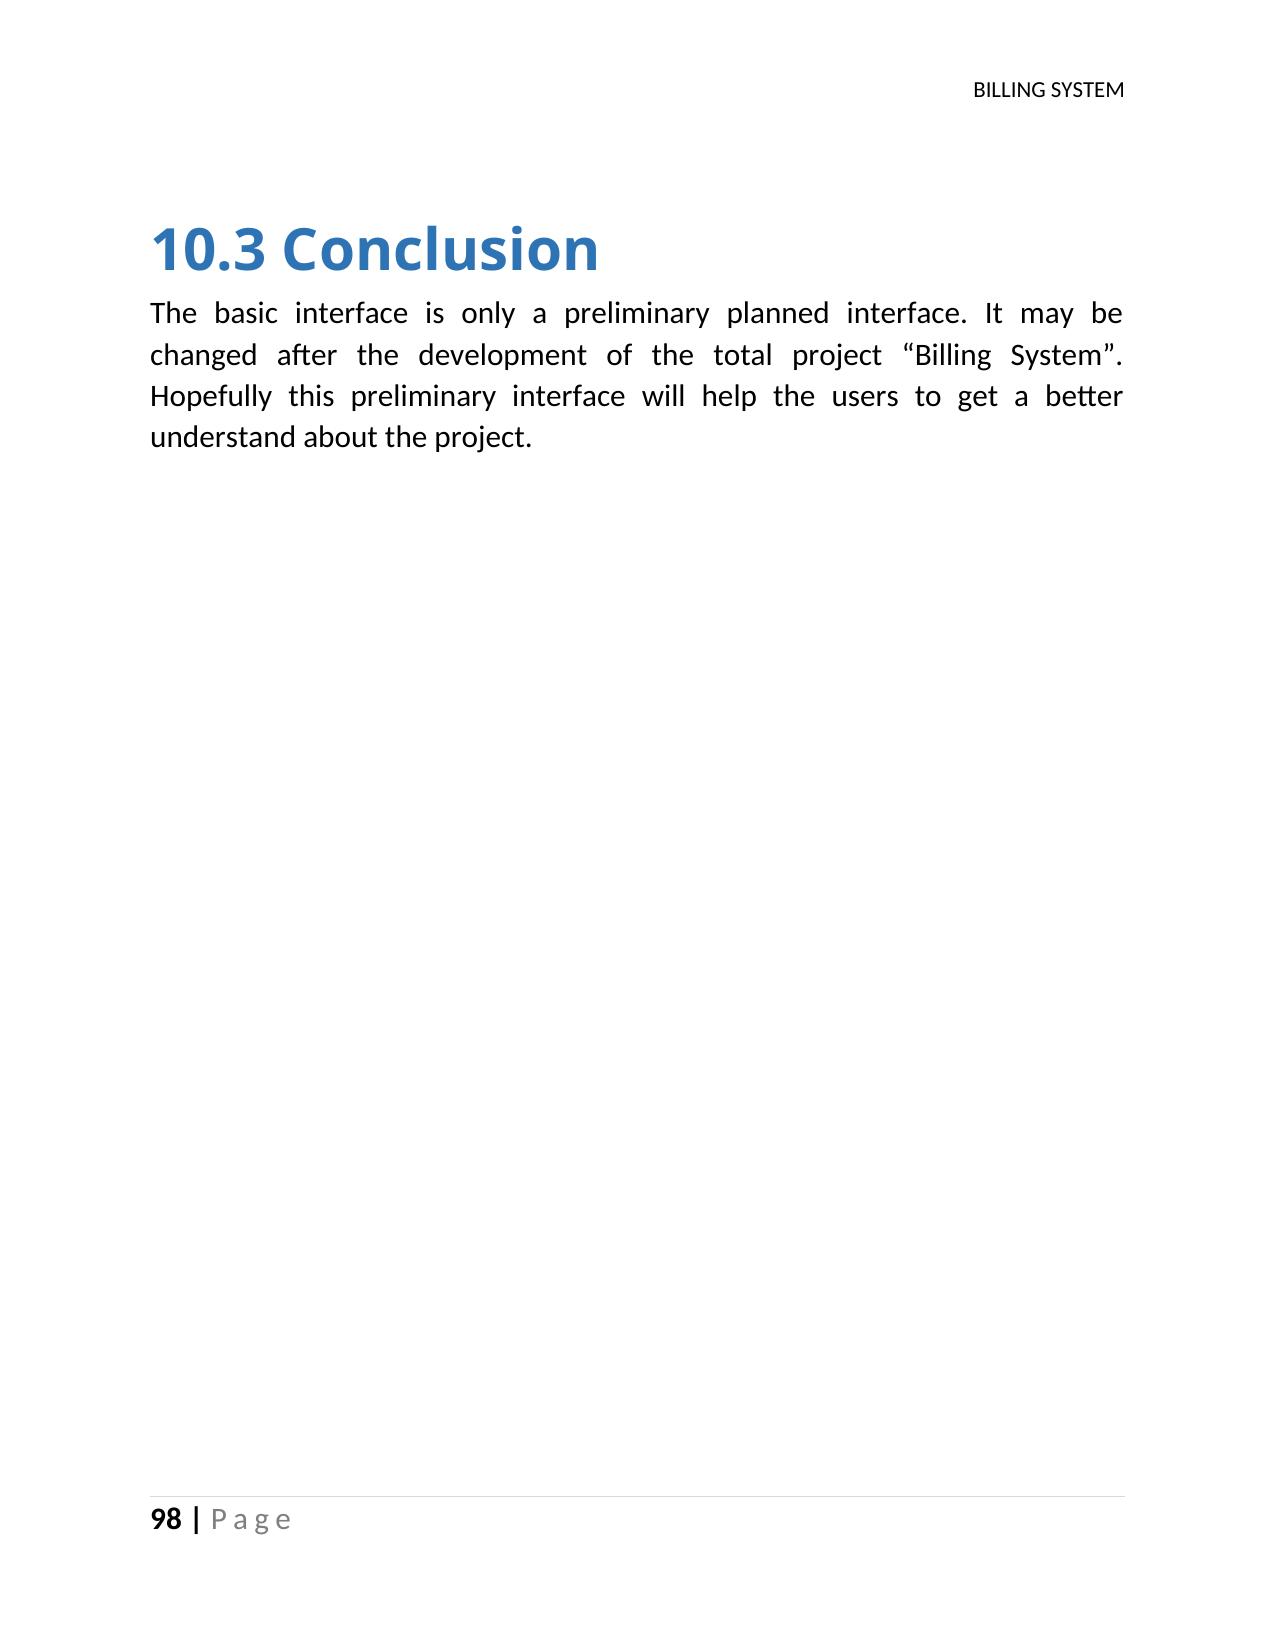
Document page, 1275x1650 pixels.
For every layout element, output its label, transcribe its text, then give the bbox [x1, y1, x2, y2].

text The basic interface is only a preliminary planned interface. It may be changed after the development of the total project “Billing System”. Hopefully this preliminary interface will help the users to get a better understand about the project. [150, 294, 1125, 455]
subtitle 10.3 Conclusion [150, 208, 1125, 287]
